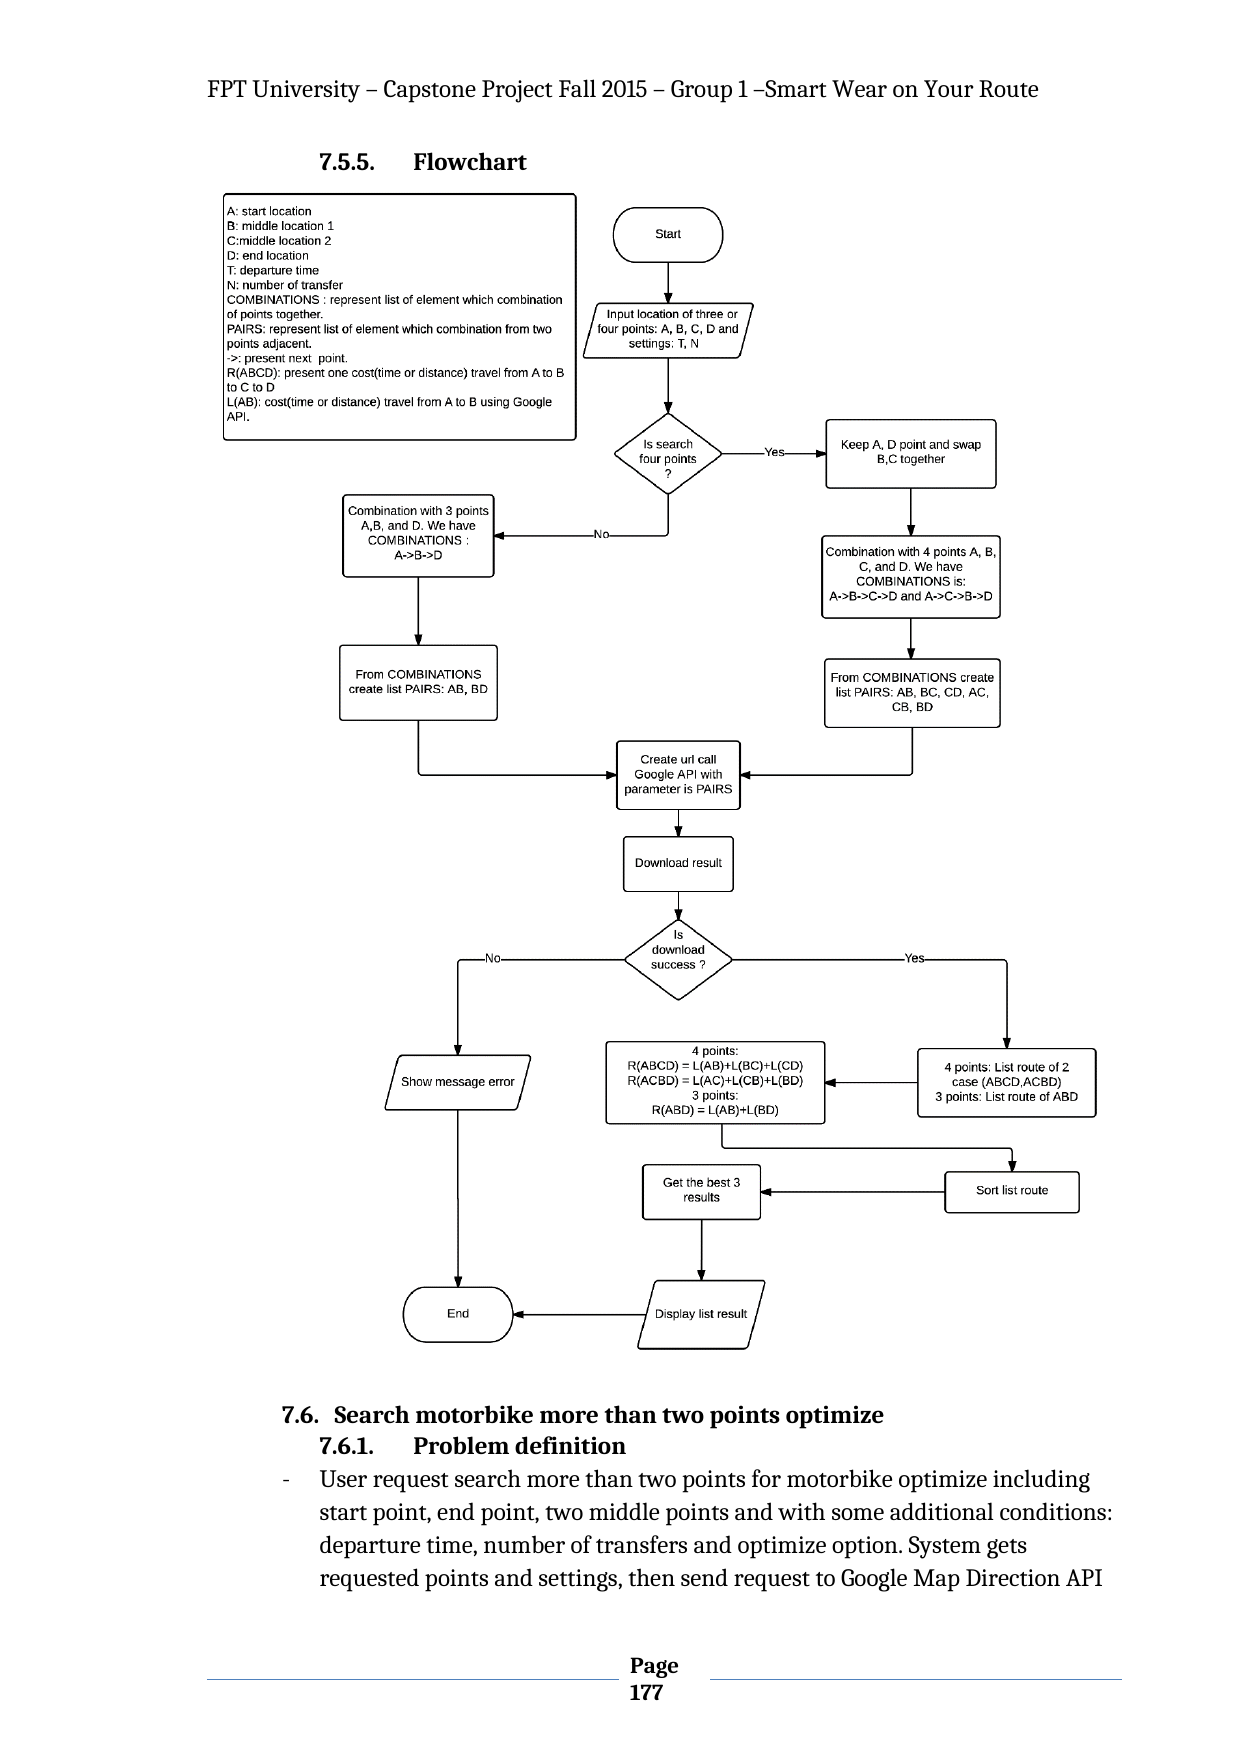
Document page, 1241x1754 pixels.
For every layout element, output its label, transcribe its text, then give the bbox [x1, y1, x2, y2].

subtitle Search motorbike more than two points optimize [282, 1401, 1122, 1429]
subtitle Problem definition [319, 1432, 1122, 1461]
picture [206, 180, 1123, 1376]
subtitle Flowchart [319, 148, 1122, 176]
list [282, 1465, 1122, 1593]
